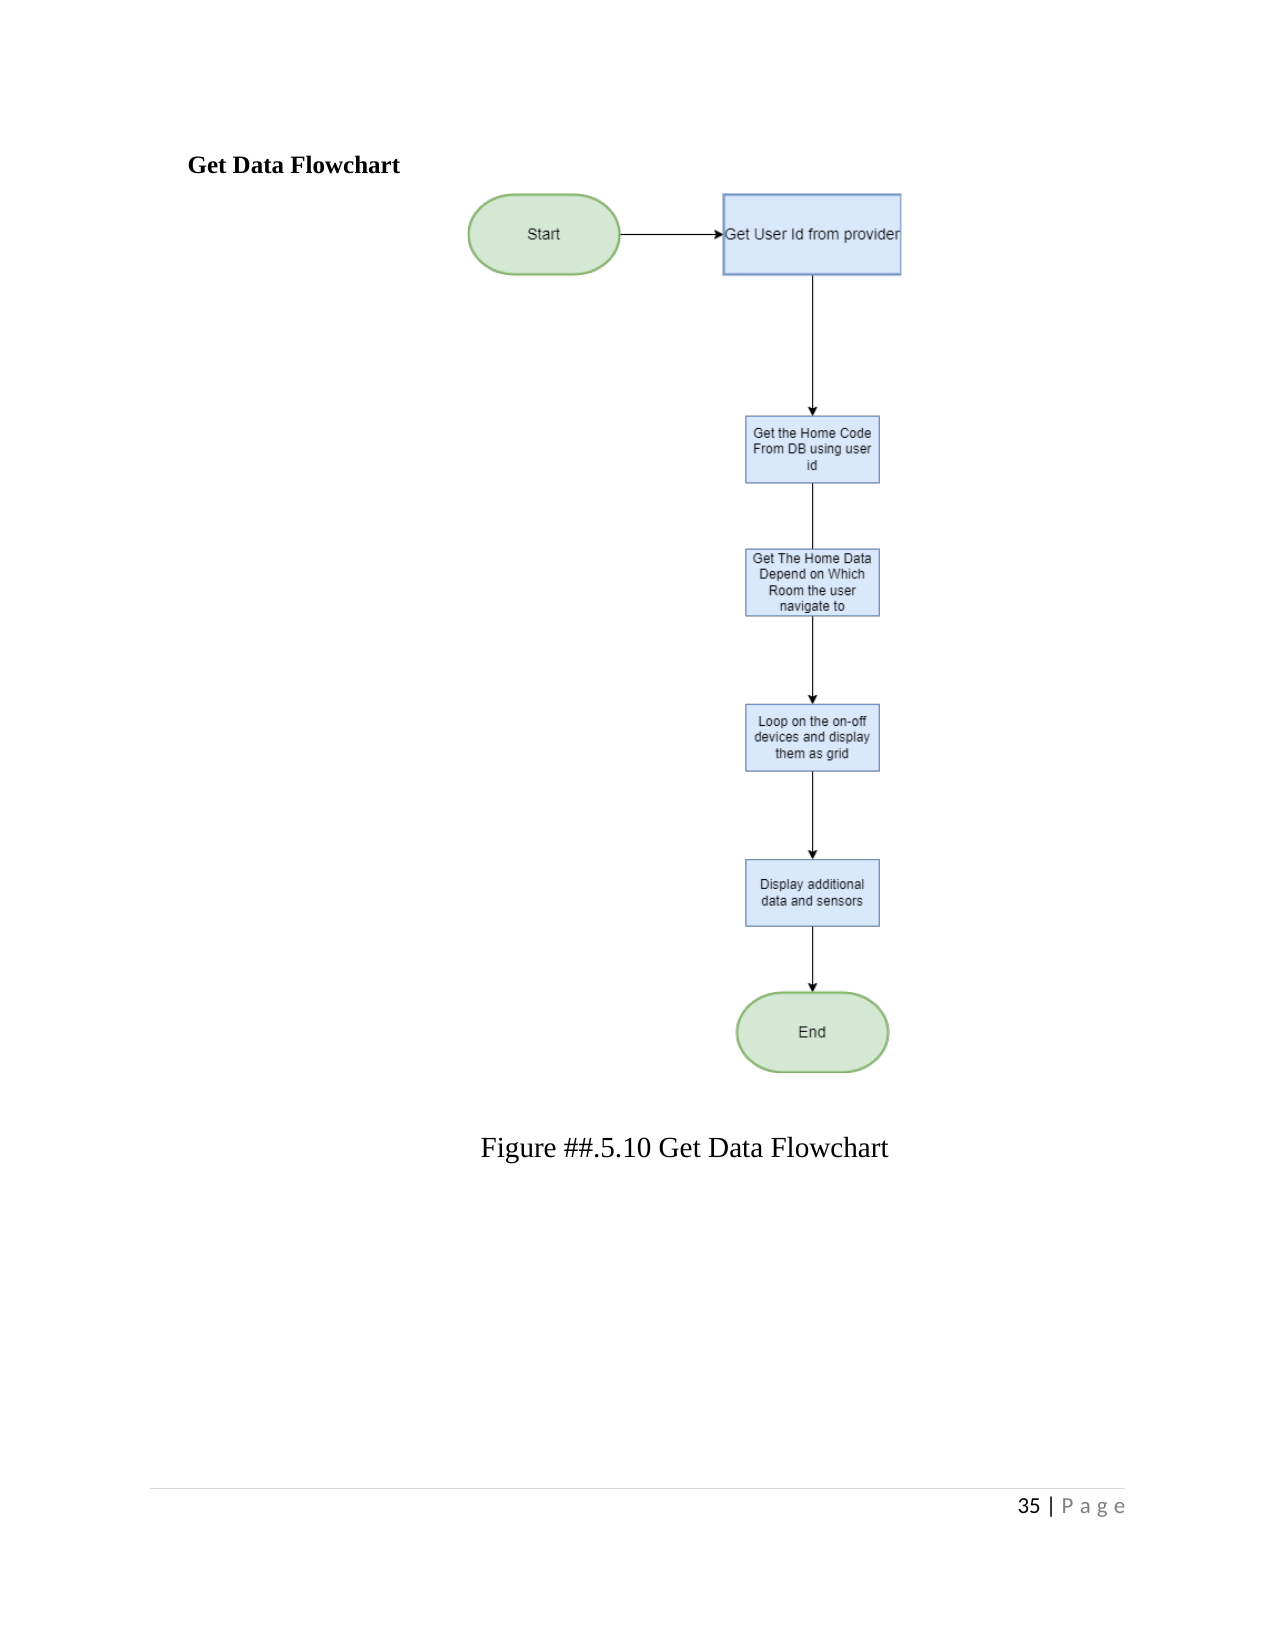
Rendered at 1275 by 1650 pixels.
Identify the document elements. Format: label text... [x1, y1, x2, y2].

picture [467, 193, 902, 1073]
text Get Data Flowchart [187, 150, 1181, 179]
text Figure ##.5.10 Get Data Flowchart [187, 1130, 1181, 1163]
